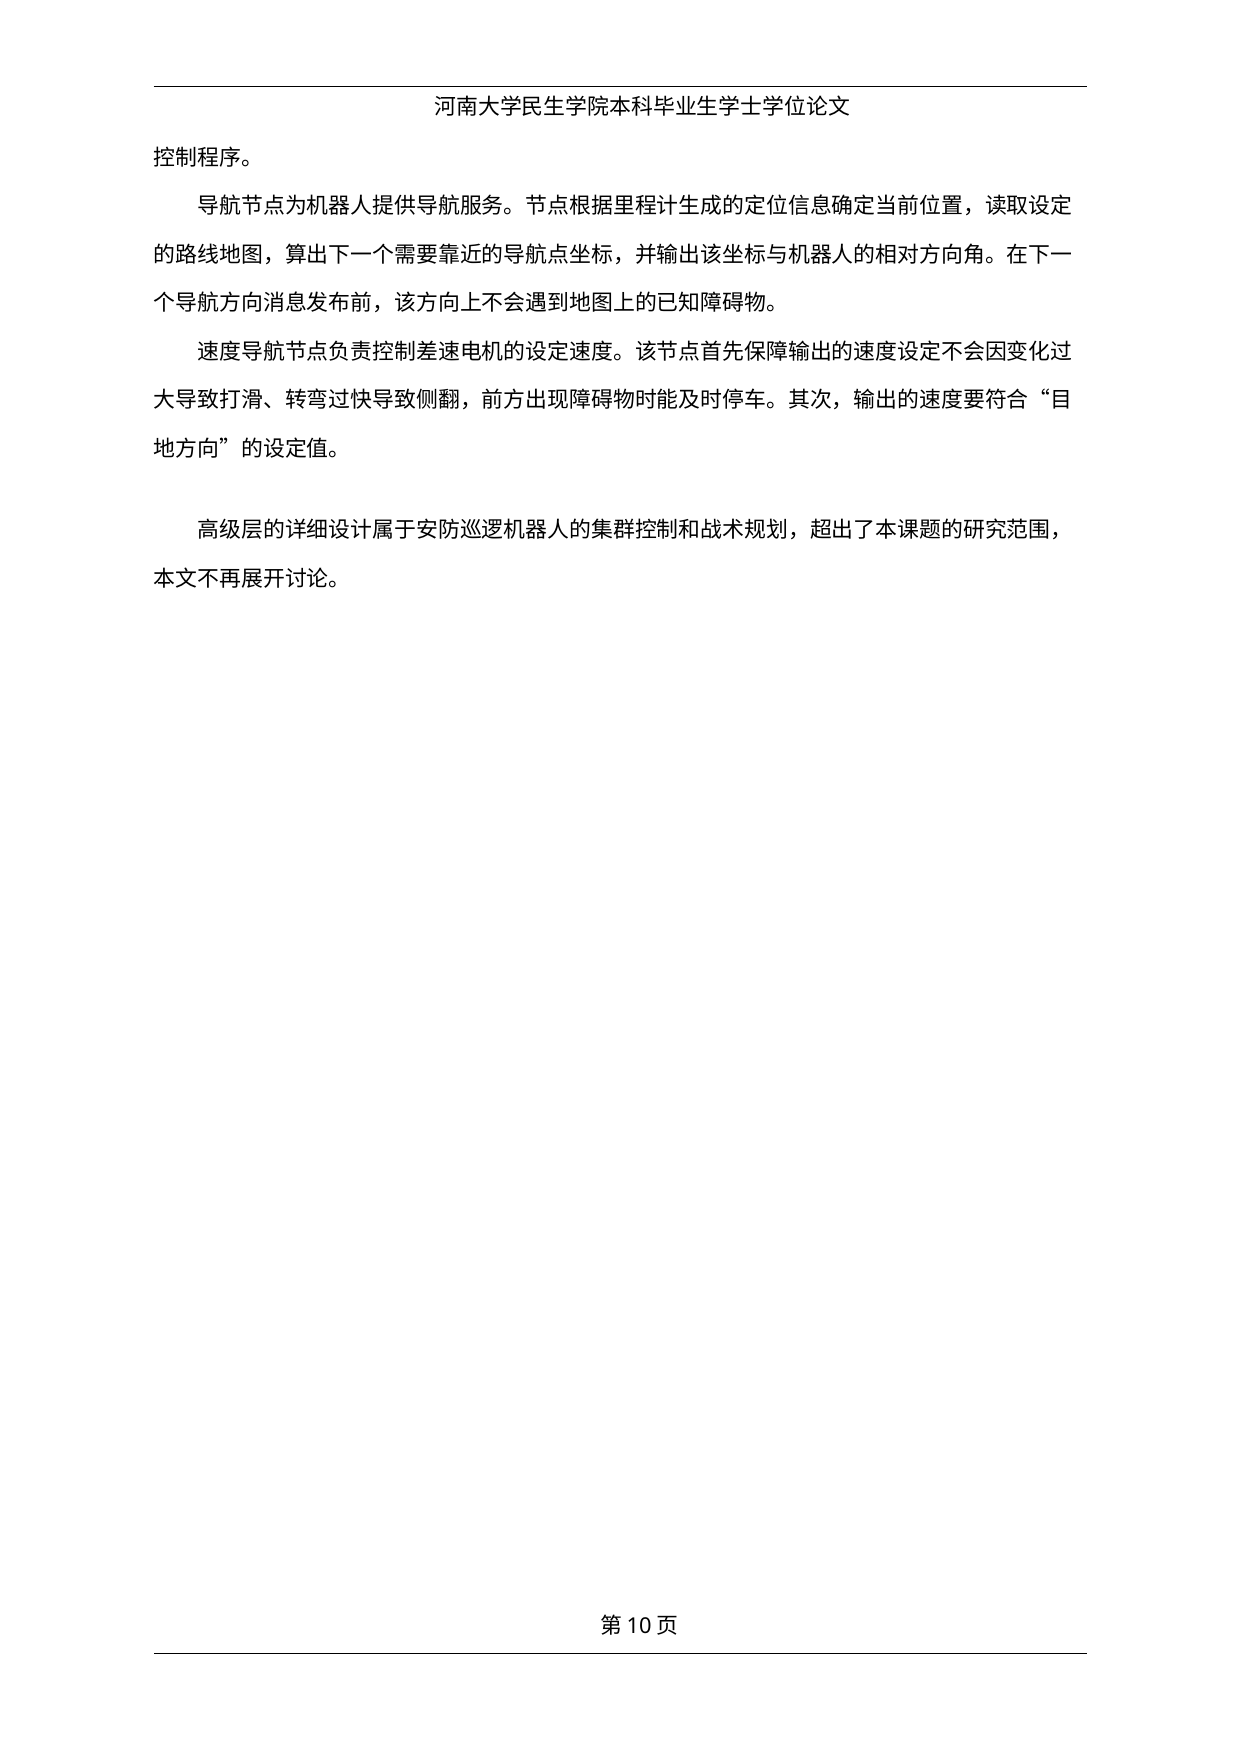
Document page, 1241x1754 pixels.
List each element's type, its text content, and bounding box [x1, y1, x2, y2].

text 速度导航节点负责控制差速电机的设定速度。该节点首先保障输出的速度设定不会因变化过大导致打滑、转弯过快导致侧翻，前方出现障碍物时能及时停车。其次，输出的速度要符合“目地方向”的设定值。 [153, 333, 1087, 463]
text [153, 139, 1087, 172]
text 导航节点为机器人提供导航服务。节点根据里程计生成的定位信息确定当前位置，读取设定的路线地图，算出下一个需要靠近的导航点坐标，并输出该坐标与机器人的相对方向角。在下一个导航方向消息发布前，该方向上不会遇到地图上的已知障碍物。 [153, 187, 1087, 317]
text 高级层的详细设计属于安防巡逻机器人的集群控制和战术规划，超出了本课题的研究范围，本文不再展开讨论。 [153, 512, 1087, 593]
